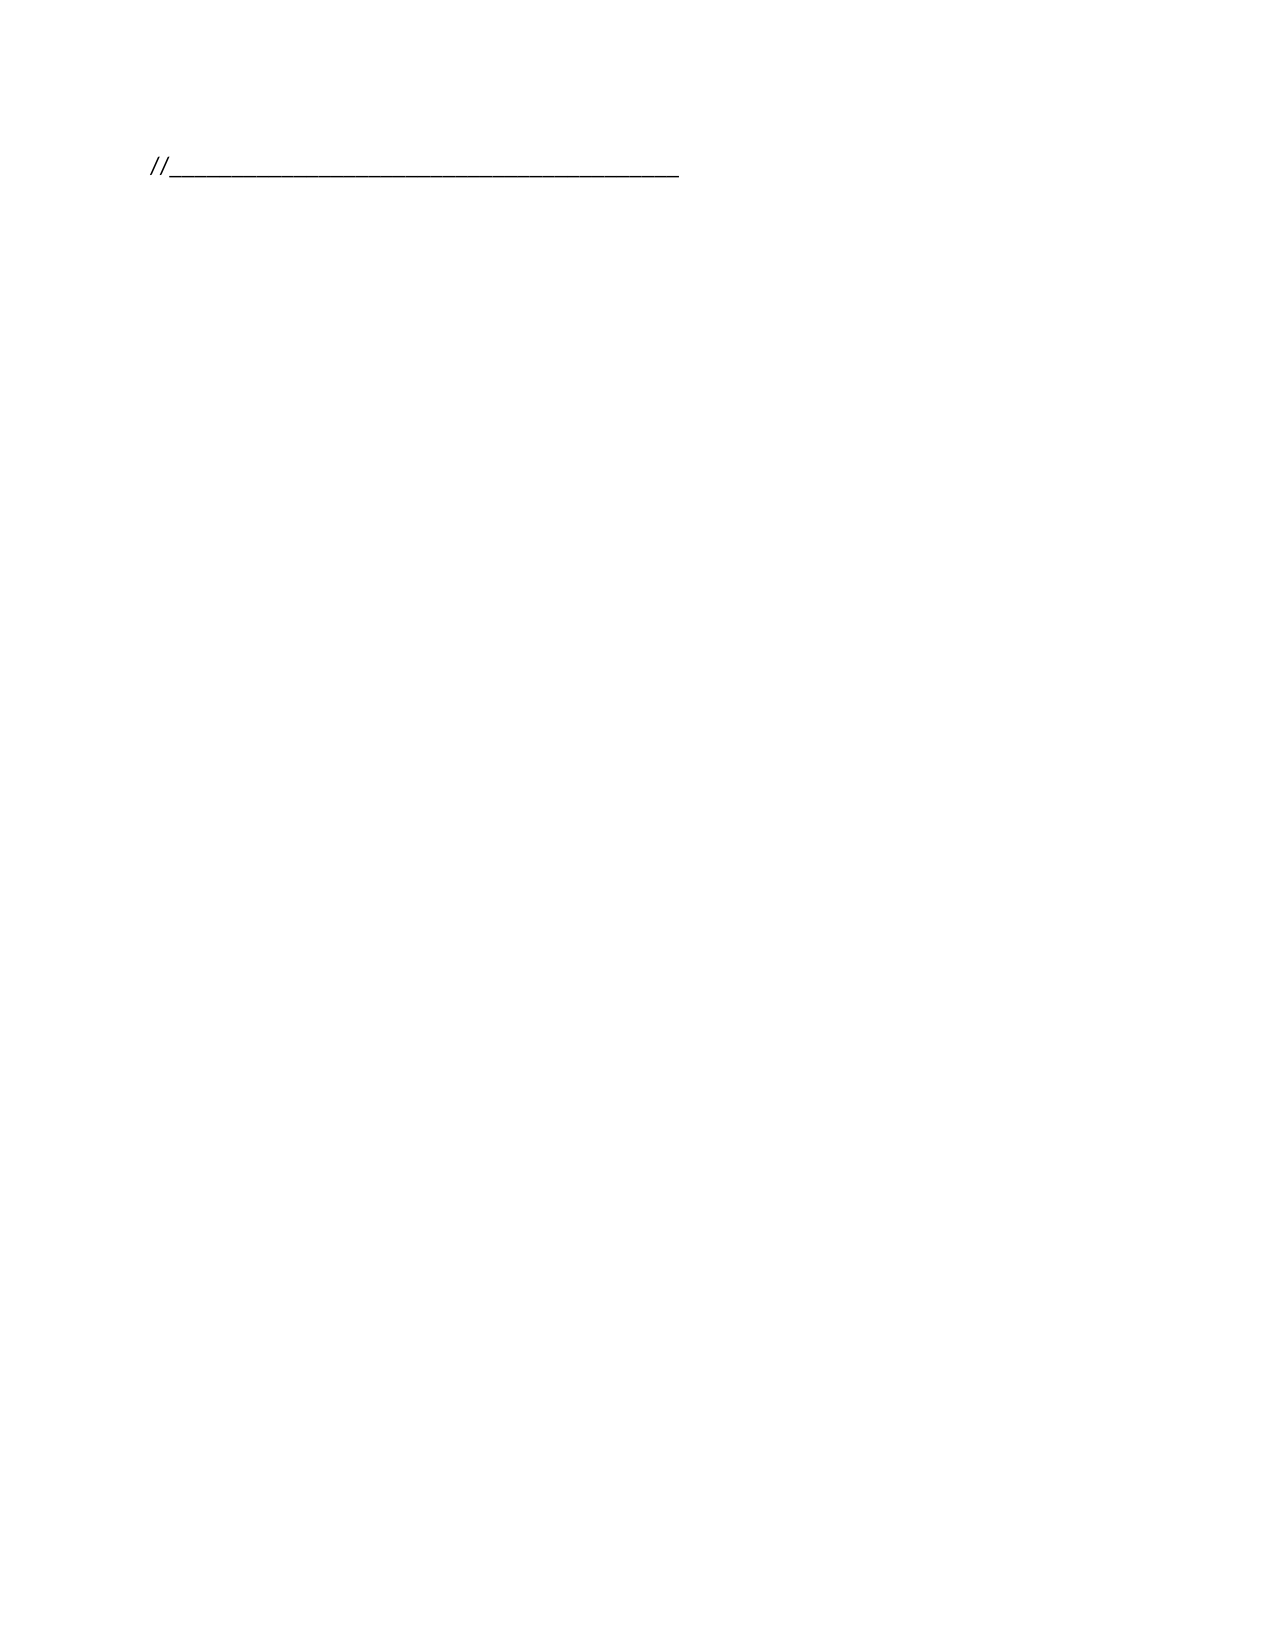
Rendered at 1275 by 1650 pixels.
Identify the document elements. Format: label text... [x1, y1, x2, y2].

text //_________________________________________ [150, 150, 1125, 181]
